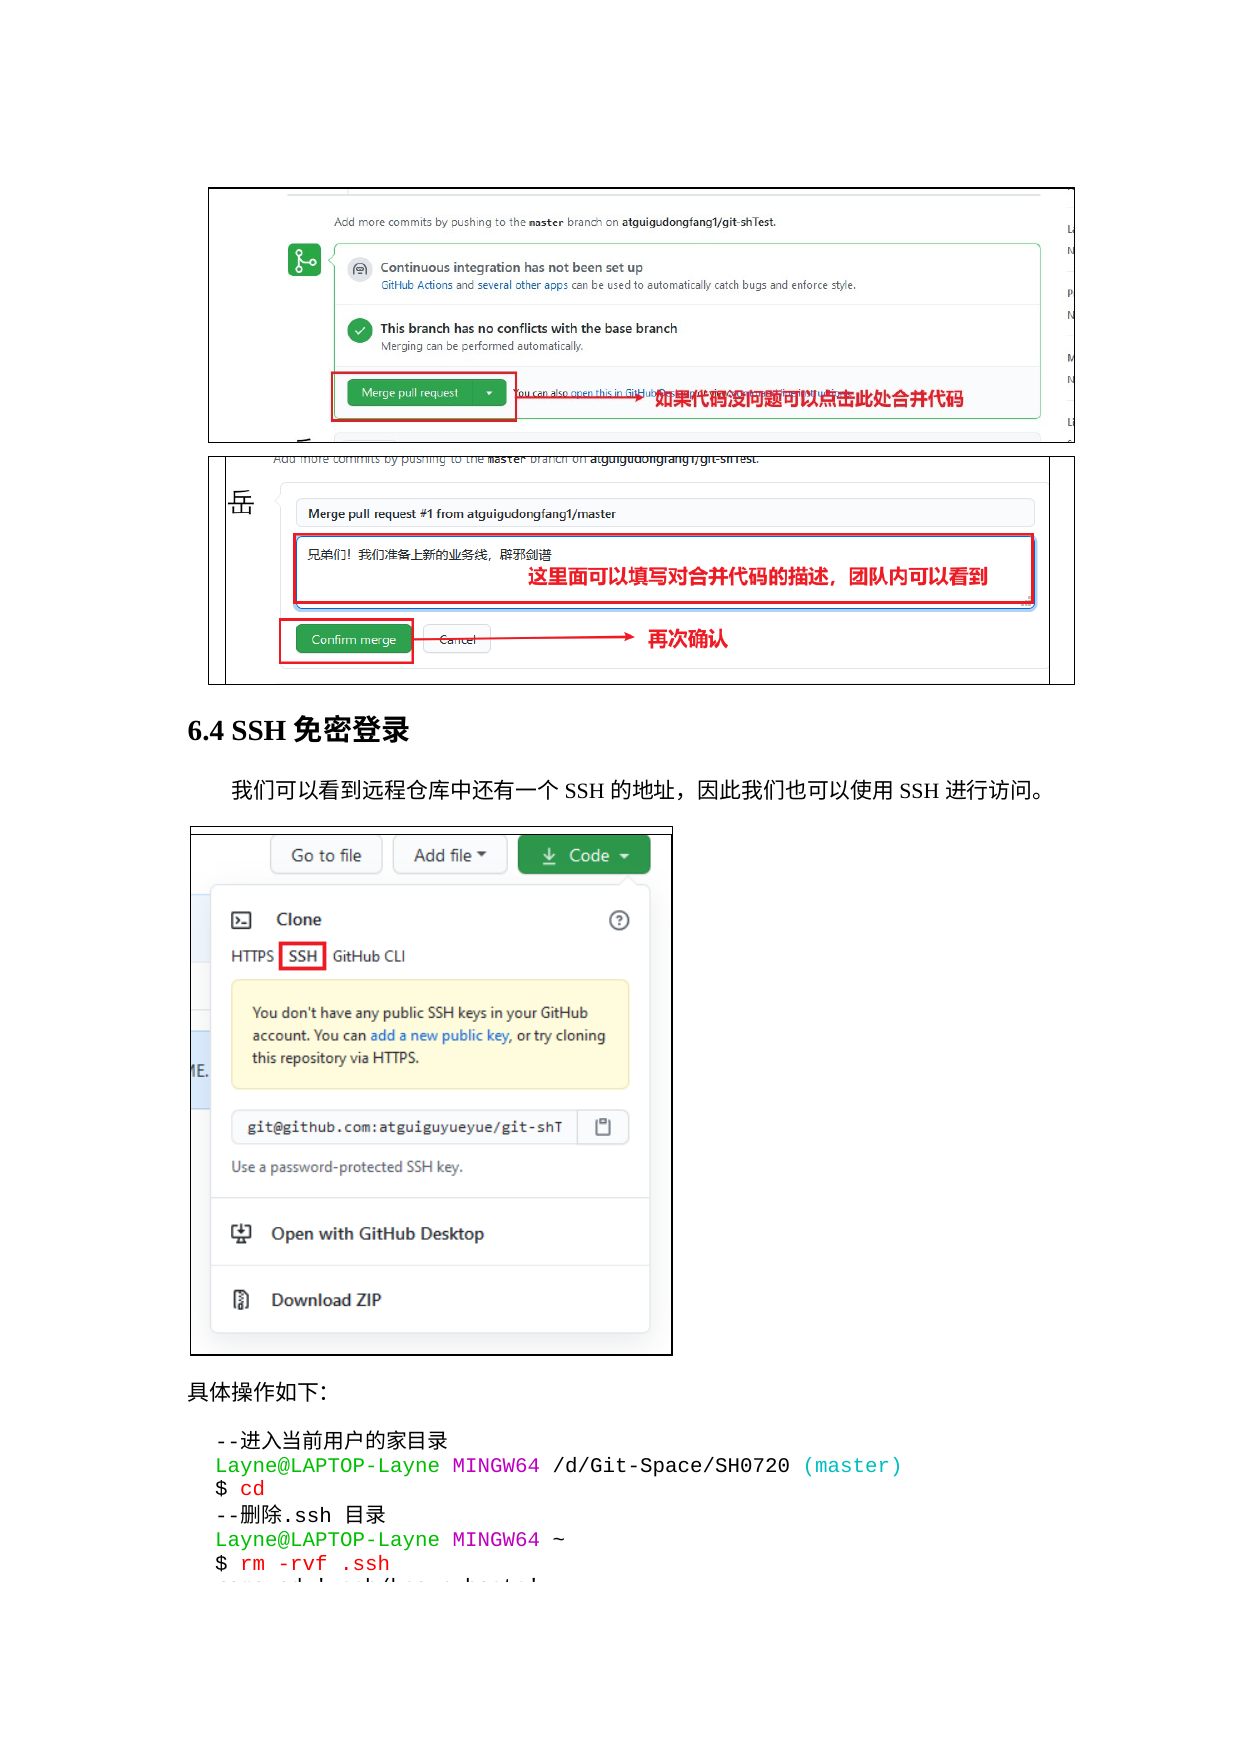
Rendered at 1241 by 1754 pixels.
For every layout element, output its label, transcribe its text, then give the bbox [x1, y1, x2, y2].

picture [226, 457, 1049, 684]
text 我们可以看到远程仓库中还有一个 SSH 的地址，因此我们也可以使用 SSH 进行访问。 [231, 773, 1076, 805]
picture [191, 835, 671, 843]
text 具体操作如下： [187, 843, 1076, 1407]
picture [209, 189, 1074, 442]
subtitle 6.4 SSH 免密登录 [187, 707, 1076, 749]
